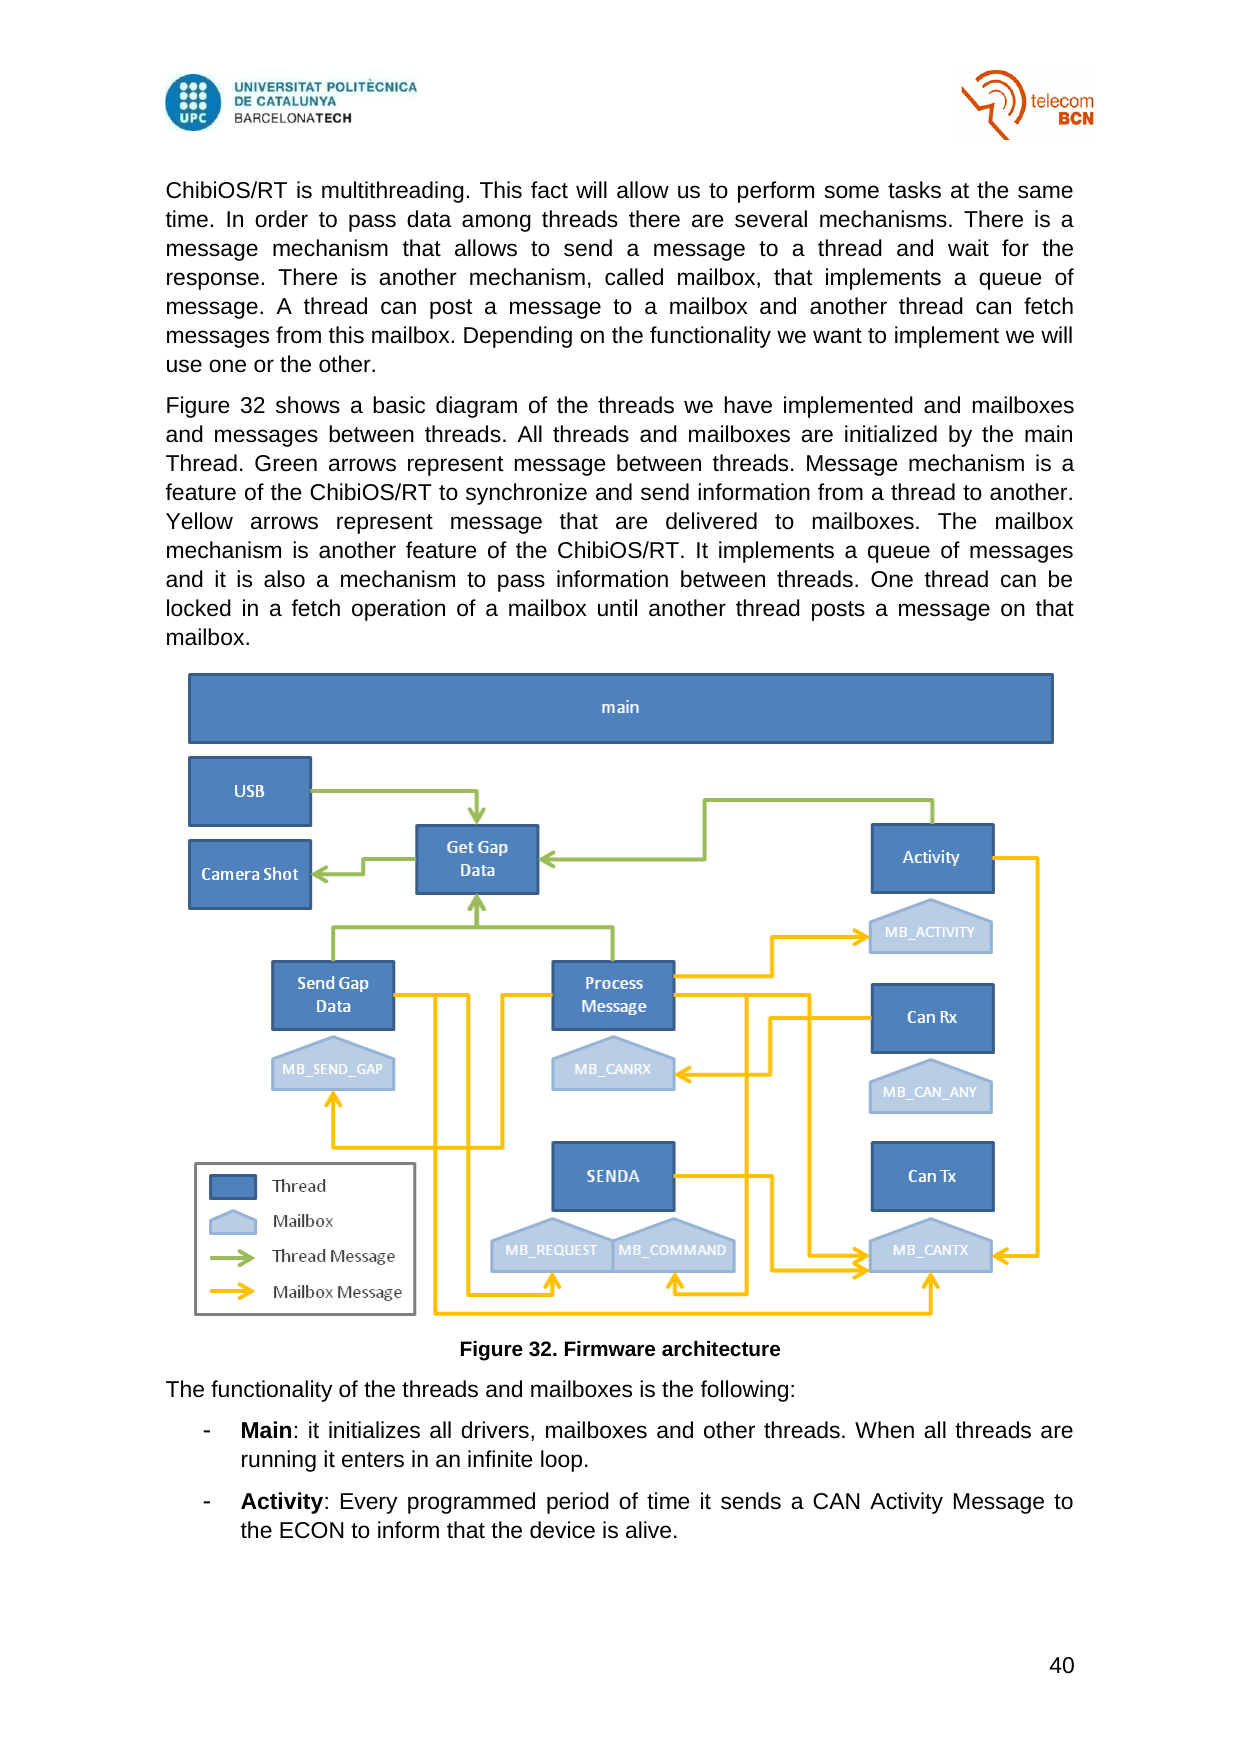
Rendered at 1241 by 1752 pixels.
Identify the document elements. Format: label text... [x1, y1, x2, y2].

list Main: it initializes all drivers, mailboxes and other threads. When all threads are running it enters in an infinite loop. [203, 1417, 1075, 1473]
picture [165, 74, 417, 131]
text The functionality of the threads and mailboxes is the following: [165, 1376, 1075, 1402]
text Figure 32 shows a basic diagram of the threads we have implemented and mailboxes and messages between threads. All threads and mailboxes are initialized by the main Thread. Green arrows represent message between threads. Message mechanism is a feature of the ChibiOS/RT to synchronize and send information from a thread to another. Yellow arrows represent message that are delivered to mailboxes. The mailbox mechanism is another feature of the ChibiOS/RT. It implements a queue of messages and it is also a mechanism to pass information between threads. One thread can be locked in a fetch operation of a mailbox until another thread posts a message on that mailbox. [165, 392, 1075, 650]
picture [181, 665, 1060, 1322]
list Activity: Every programmed period of time it sends a CAN Activity Message to the ECON to inform that the device is alive. [203, 1488, 1075, 1543]
text ChibiOS/RT is multithreading. This fact will allow us to perform some tasks at the same time. In order to pass data among threads there are several mechanisms. There is a message mechanism that allows to send a message to a thread and wait for the response. There is another mechanism, called mailbox, that implements a queue of message. A thread can post a message to a mailbox and another thread can fetch messages from this mailbox. Depending on the functionality we want to implement we will use one or the other. [165, 177, 1075, 377]
picture [952, 64, 1097, 140]
